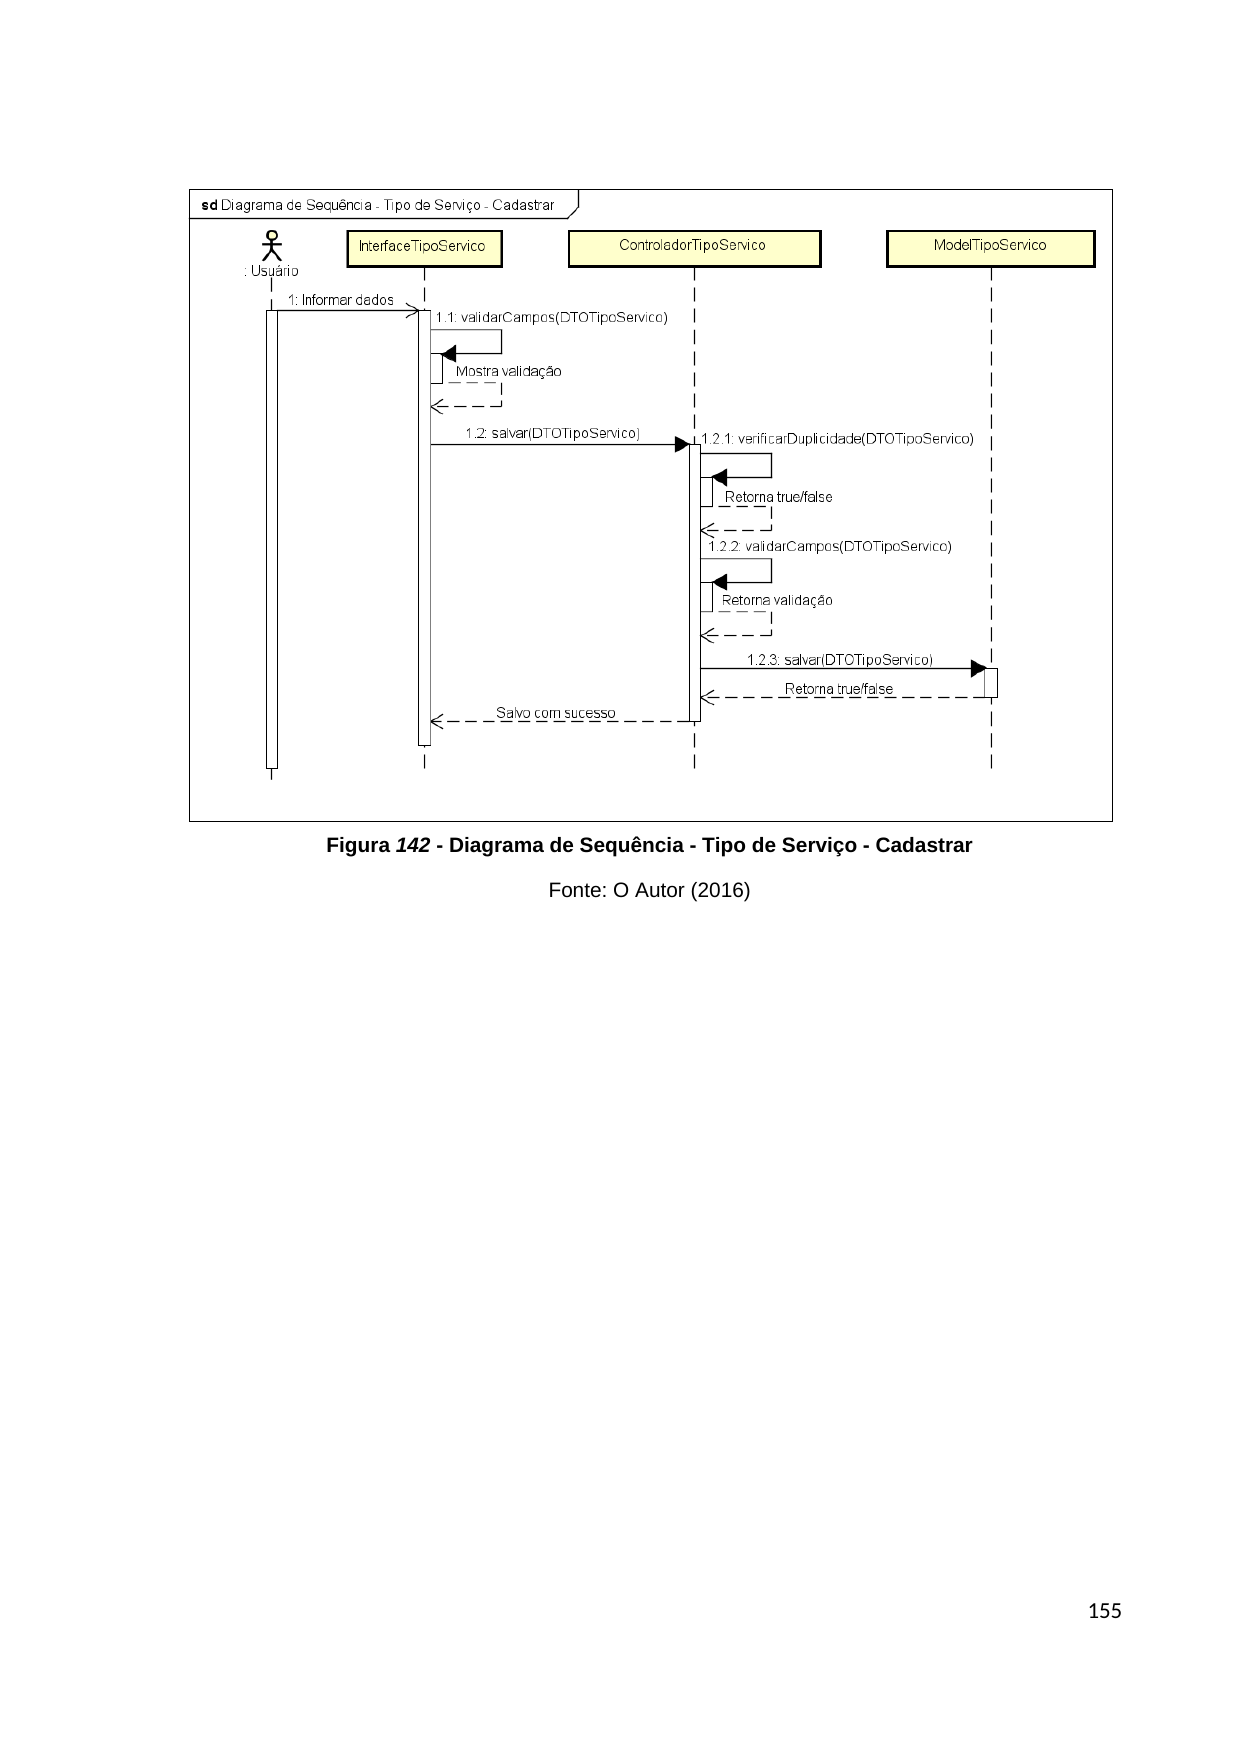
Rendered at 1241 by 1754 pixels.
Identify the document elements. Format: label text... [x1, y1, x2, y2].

picture [177, 177, 1123, 833]
text Fonte: O Autor (2016) [177, 878, 1122, 902]
text Figura 142 - Diagrama de Sequência - Tipo de Serviço - Cadastrar [177, 833, 1122, 857]
